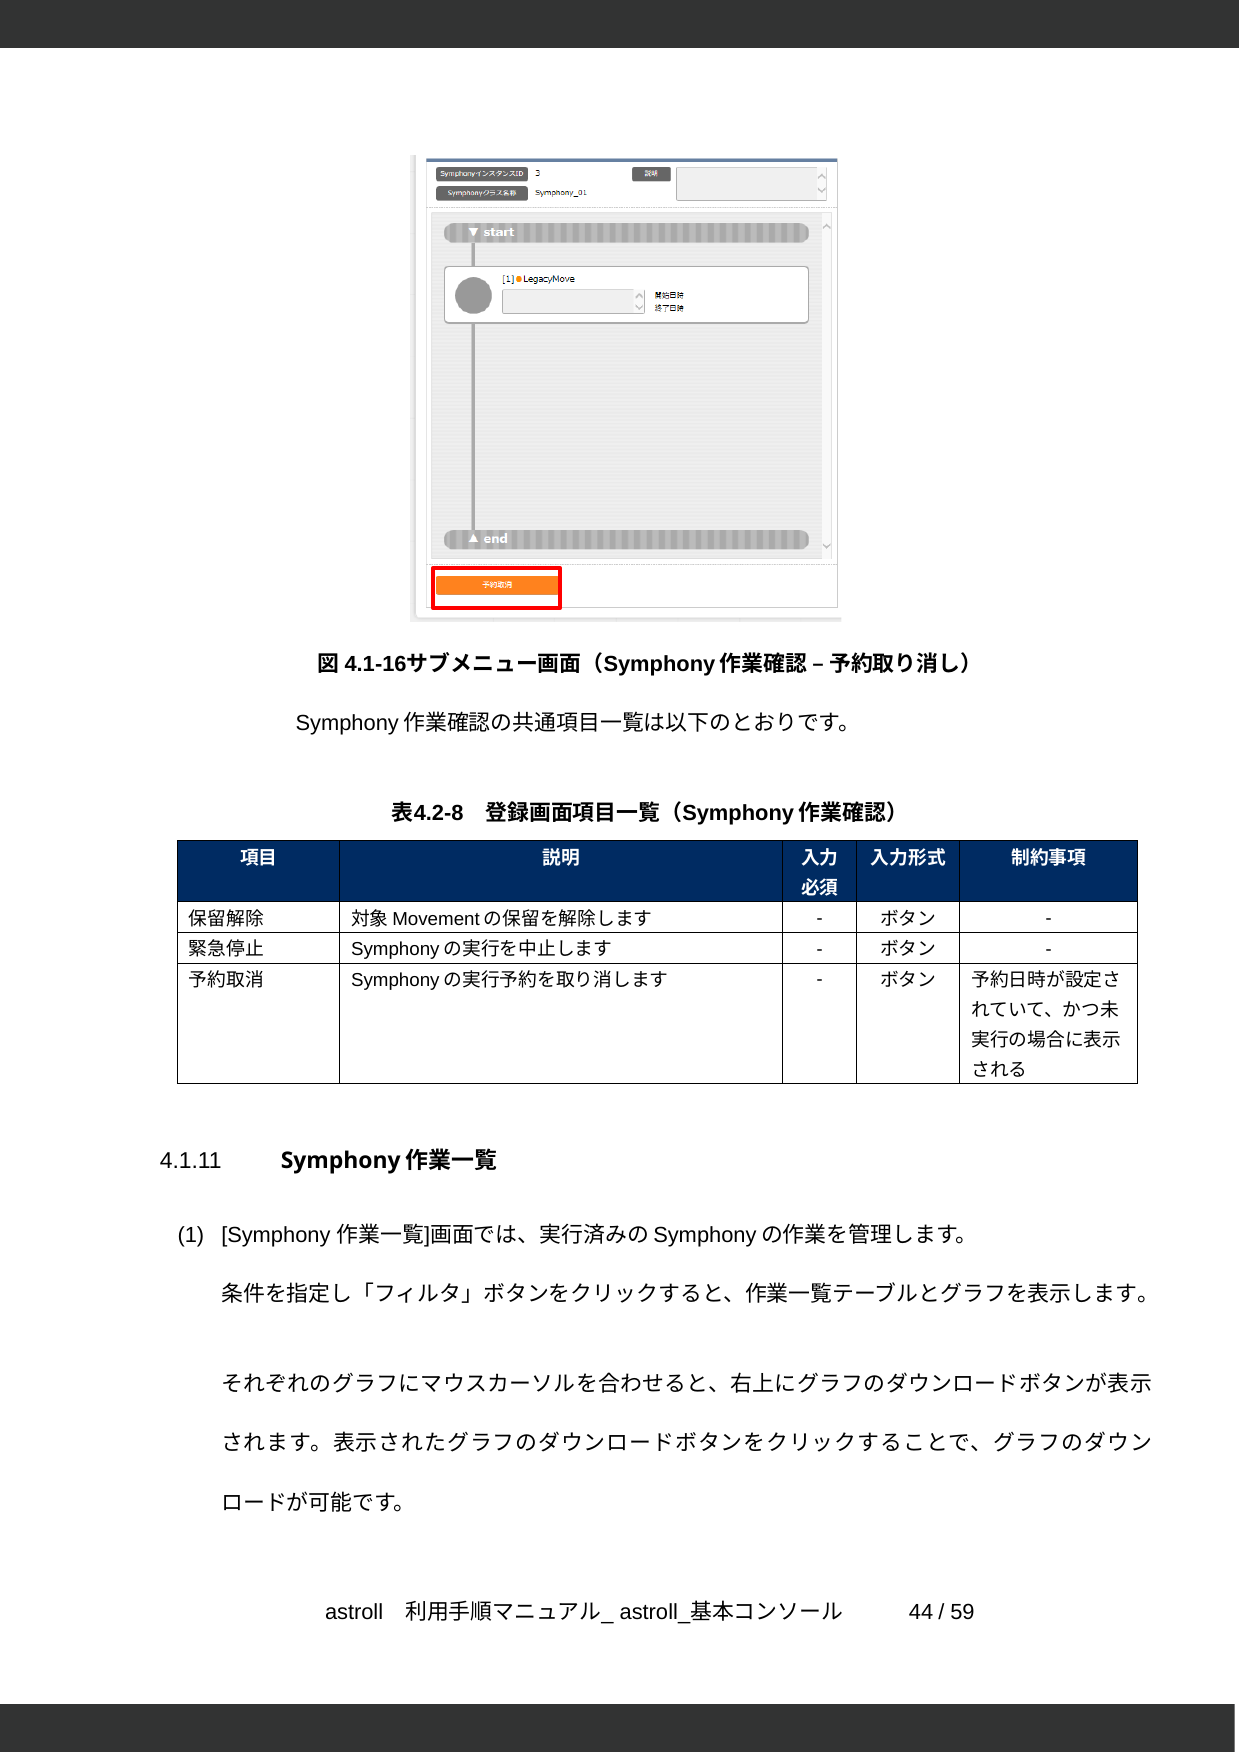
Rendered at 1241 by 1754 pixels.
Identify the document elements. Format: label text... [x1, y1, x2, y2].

picture [410, 155, 842, 622]
picture [0, 0, 1239, 48]
table_cell 緊急停止 [178, 933, 339, 962]
table_cell - [960, 933, 1137, 962]
picture [0, 1704, 1235, 1752]
table_header 項目 [178, 841, 339, 901]
table_cell Symphonyの実行予約を取り消します [340, 964, 782, 1083]
table_header 入力 必須 [783, 841, 856, 901]
table_cell - [783, 902, 856, 932]
text Symphony作業確認の共通項目一覧は以下のとおりです。 [148, 691, 1152, 751]
table_cell - [783, 933, 856, 962]
list [Symphony 作業一覧]画面では、実行済みのSymphonyの作業を管理します。 [177, 1203, 1152, 1262]
table_cell ボタン [857, 933, 959, 962]
table_cell 予約日時が設定されていて、かつ未実行の場合に表示される [960, 964, 1137, 1083]
text Symphony作業一覧 [159, 1128, 1152, 1188]
list それぞれのグラフにマウスカーソルを合わせると、右上にグラフのダウンロードボタンが表示されます。表示されたグラフのダウンロードボタンをクリックすることで、グラフのダウンロードが可能です。 [221, 1352, 1152, 1531]
table_cell Symphonyの実行を中止します [340, 933, 782, 962]
table_header 入力形式 [857, 841, 959, 901]
table_cell - [960, 902, 1137, 932]
text 図 4.1-16サブメニュー画面（Symphony作業確認 – 予約取り消し） [148, 632, 1152, 691]
table_header 制約事項 [960, 841, 1137, 901]
table_cell ボタン [857, 902, 959, 932]
table_cell 予約取消 [178, 964, 339, 1083]
table_cell - [783, 964, 856, 1083]
table_cell 対象Movementの保留を解除します [340, 902, 782, 932]
table_cell ボタン [857, 964, 959, 1083]
table_cell 保留解除 [178, 902, 339, 932]
table_header 説明 [340, 841, 782, 901]
list 条件を指定し「フィルタ」ボタンをクリックすると、作業一覧テーブルとグラフを表示します。 [221, 1262, 1152, 1322]
text 表4.2-8 登録画面項目一覧（Symphony作業確認） [148, 781, 1152, 840]
